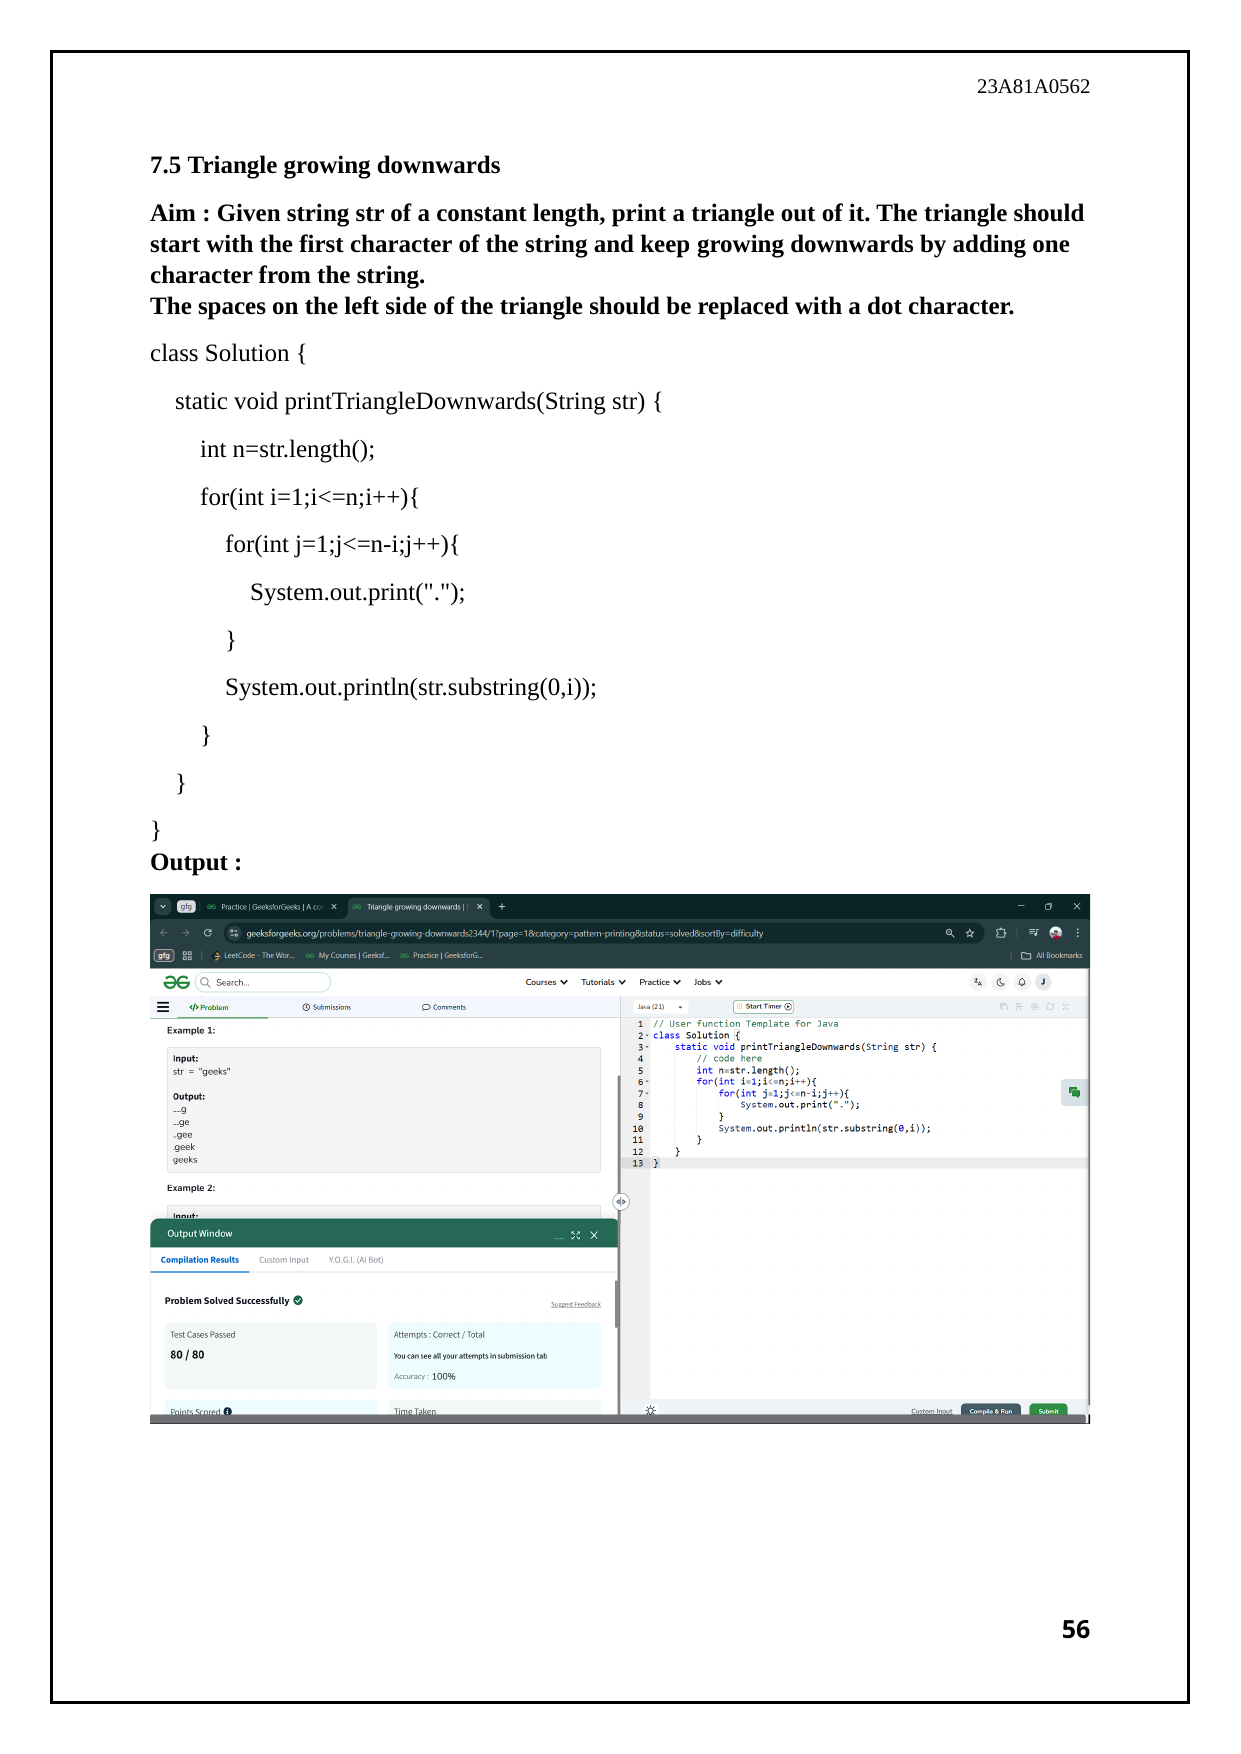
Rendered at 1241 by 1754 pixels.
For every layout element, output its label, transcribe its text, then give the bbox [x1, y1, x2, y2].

text static void printTriangleDownwards(String str) { [150, 386, 1090, 415]
text for(int j=1;j<=n-i;j++){ [150, 529, 1090, 558]
text } Output : [150, 816, 1090, 875]
text Aim : Given string str of a constant length, print a triangle out of it. The triangle should start with the first character of the string and keep growing downwards by adding one character from the string. The spaces on the left side of the triangle should be replaced with a dot character. [150, 198, 1090, 319]
text System.out.print("."); [150, 577, 1090, 606]
text } [150, 768, 1090, 797]
text } [150, 720, 1090, 749]
text } [150, 625, 1090, 653]
text class Solution { [150, 338, 1090, 367]
picture [150, 894, 1091, 1424]
text 7.5 Triangle growing downwards [150, 150, 1090, 179]
text for(int i=1;i<=n;i++){ [150, 482, 1090, 510]
text int n=str.length(); [150, 434, 1090, 463]
text System.out.println(str.substring(0,i)); [150, 672, 1090, 701]
